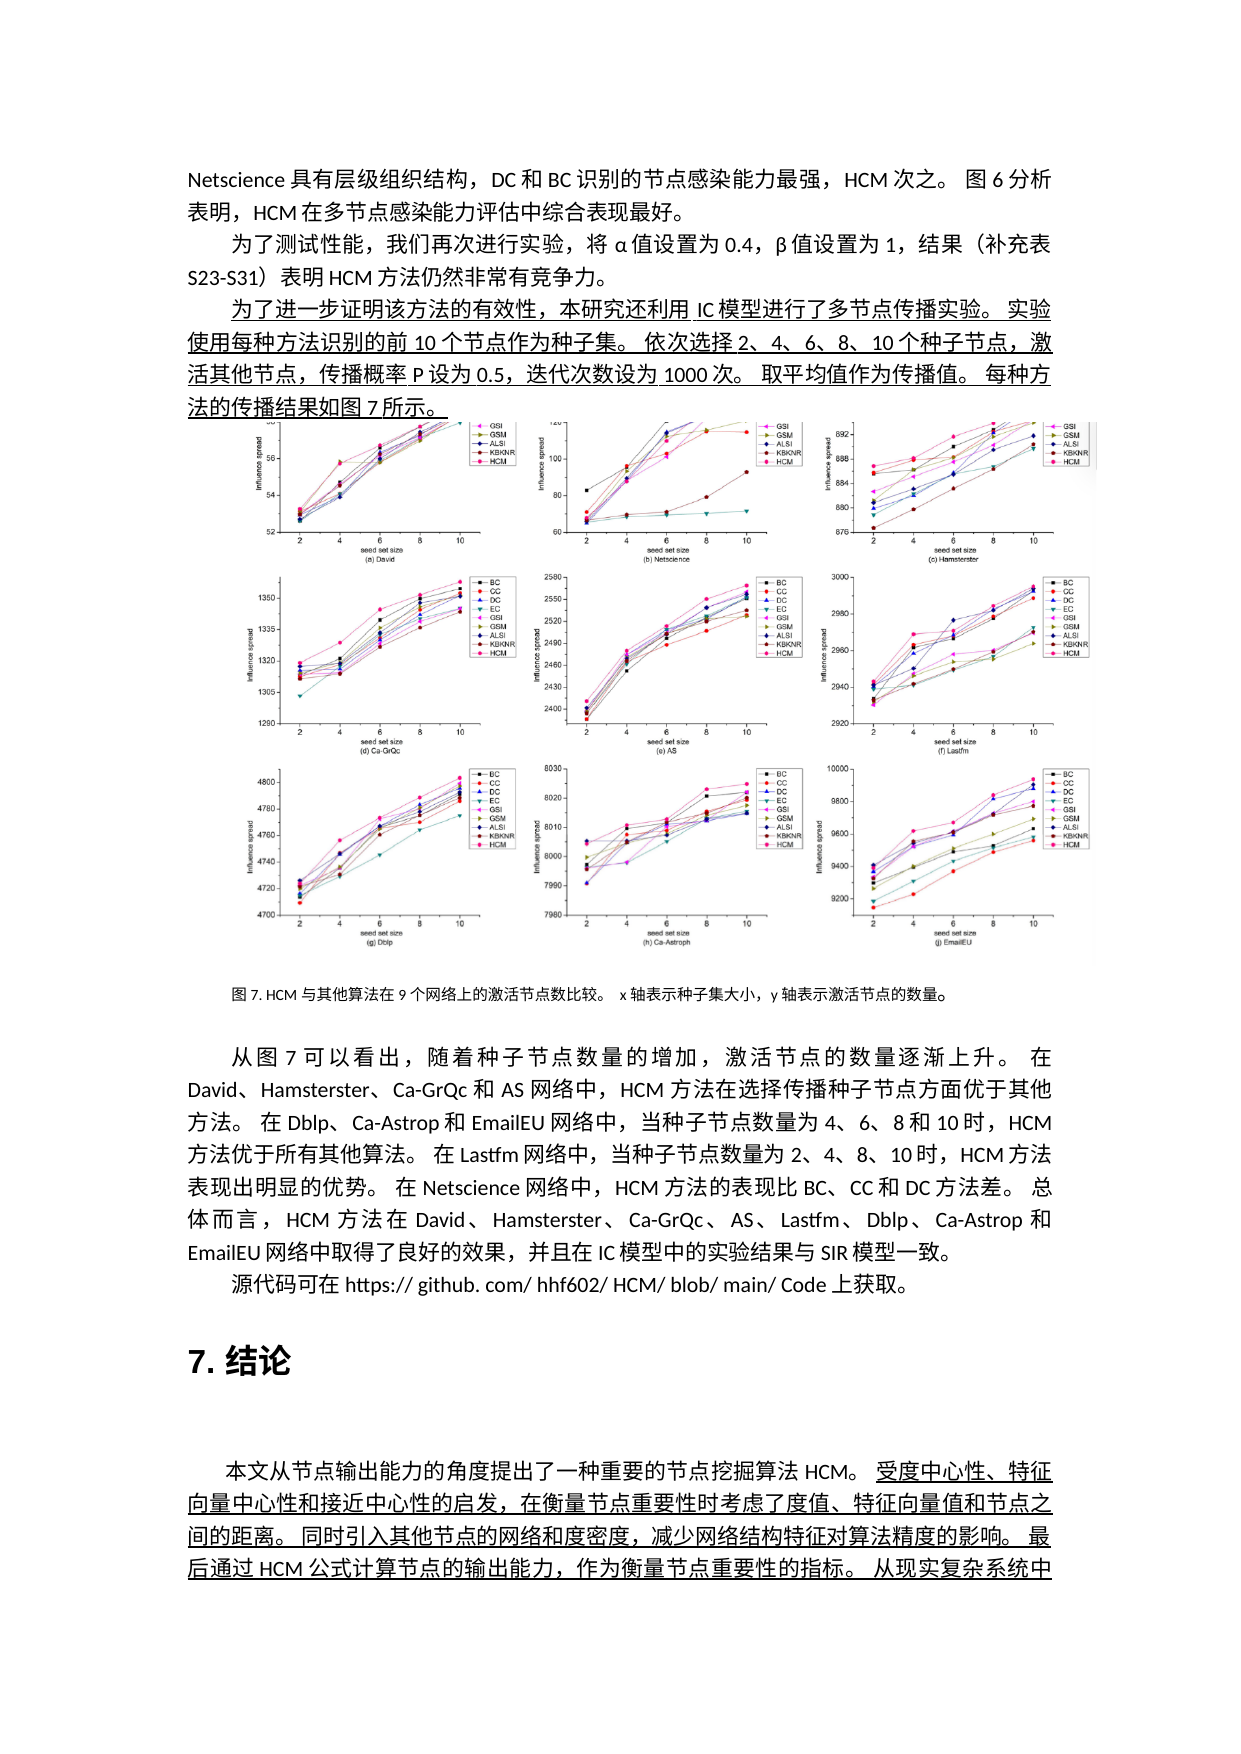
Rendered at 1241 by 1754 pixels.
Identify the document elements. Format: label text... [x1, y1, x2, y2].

text 图 7. HCM 与其他算法在 9 个网络上的激活节点数比较。 x 轴表示种子集大小，y 轴表示激活节点的数量。 [187, 974, 1053, 1007]
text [187, 1514, 1053, 1583]
subtitle 结论 [187, 1327, 1053, 1392]
picture [231, 422, 1097, 966]
text 为了进一步证明该方法的有效性，本研究还利用IC模型进行了多节点传播实验。 实验使用每种方法识别的前 10 个节点作为种子集。 依次选择2、4、6、8、10个种子节点，激活其他节点，传播概率P设为0.5，迭代次数设为1000次。 取平均值作为传播值。 每种方法的传播结果如图7所示。 [187, 292, 1053, 352]
text 源代码可在https:// github. com/ hhf602/ HCM/ blob/ main/ Code上获取。 [187, 1267, 1053, 1299]
text 为了进一步证明该方法的有效性，本研究还利用IC模型进行了多节点传播实验。 实验使用每种方法识别的前 10 个节点作为种子集。 依次选择2、4、6、8、10个种子节点，激活其他节点，传播概率P设为0.5，迭代次数设为1000次。 取平均值作为传播值。 每种方法的传播结果如图7所示。 [187, 353, 1053, 422]
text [187, 162, 1053, 227]
text 从图7可以看出，随着种子节点数量的增加，激活节点的数量逐渐上升。 在 David、Hamsterster、Ca-GrQc 和 AS 网络中，HCM 方法在选择传播种子节点方面优于其他方法。 在Dblp、Ca-Astrop和EmailEU网络中，当种子节点数量为4、6、8和10时，HCM方法优于所有其他算法。 在Lastfm网络中，当种子节点数量为2、4、8、10时，HCM方法表现出明显的优势。 在Netscience网络中，HCM方法的表现比BC、CC和DC方法差。 总体而言，HCM方法在David、Hamsterster、Ca-GrQc、AS、Lastfm、Dblp、Ca-Astrop和EmailEU网络中取得了良好的效果，并且在IC模型中的实验结果与SIR模型一致。 [187, 1039, 1053, 1267]
text 为了测试性能，我们再次进行实验，将α值设置为0.4，β值设置为1，结果（补充表S23-S31）表明HCM方法仍然非常有竞争力。 [187, 227, 1053, 292]
